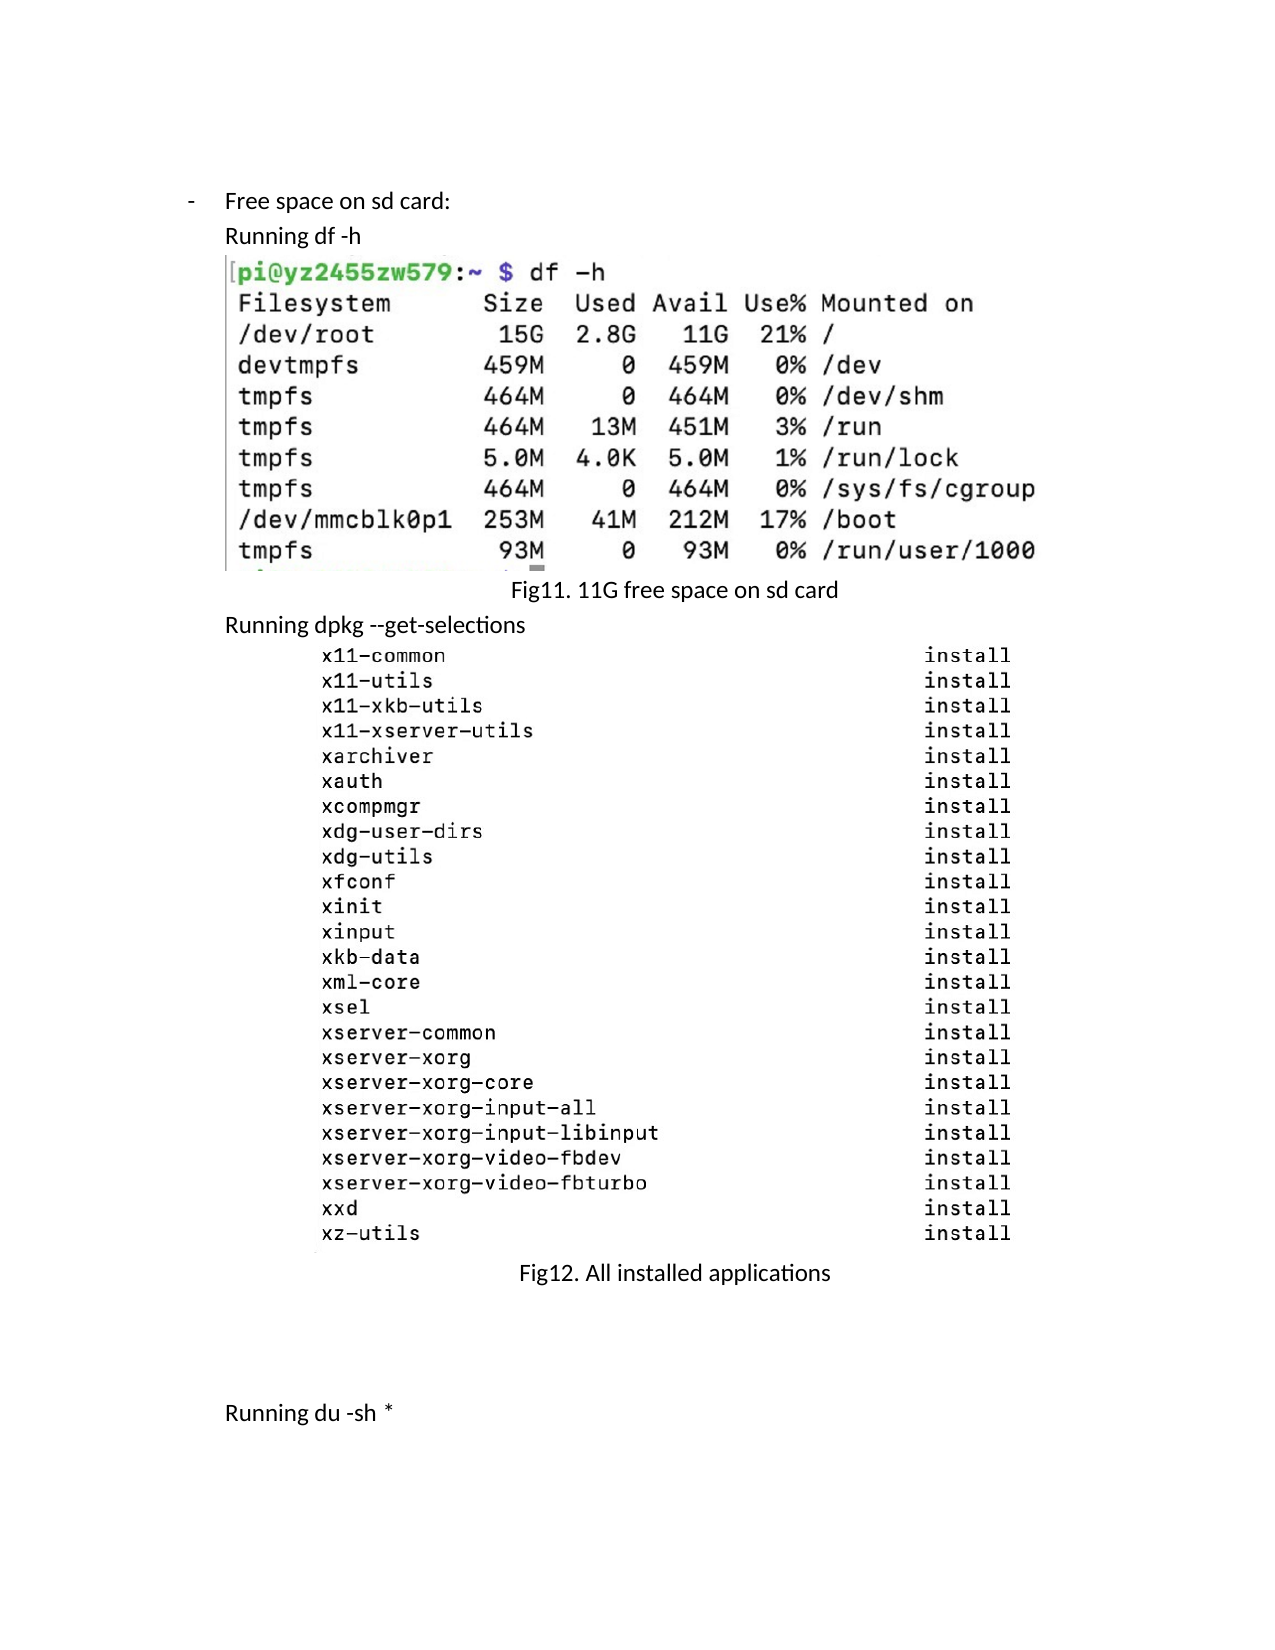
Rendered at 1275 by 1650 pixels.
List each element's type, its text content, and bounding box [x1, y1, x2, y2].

picture [314, 644, 1036, 1253]
picture [225, 255, 1045, 571]
text Fig11. 11G free space on sd card [225, 574, 1125, 604]
text Running dpkg --get-selections [225, 609, 1125, 639]
list Free space on sd card: [187, 185, 1125, 216]
text Running du -sh * [150, 1397, 1125, 1427]
text Running df -h [225, 220, 1125, 251]
text Fig12. All installed applications [225, 1257, 1125, 1287]
